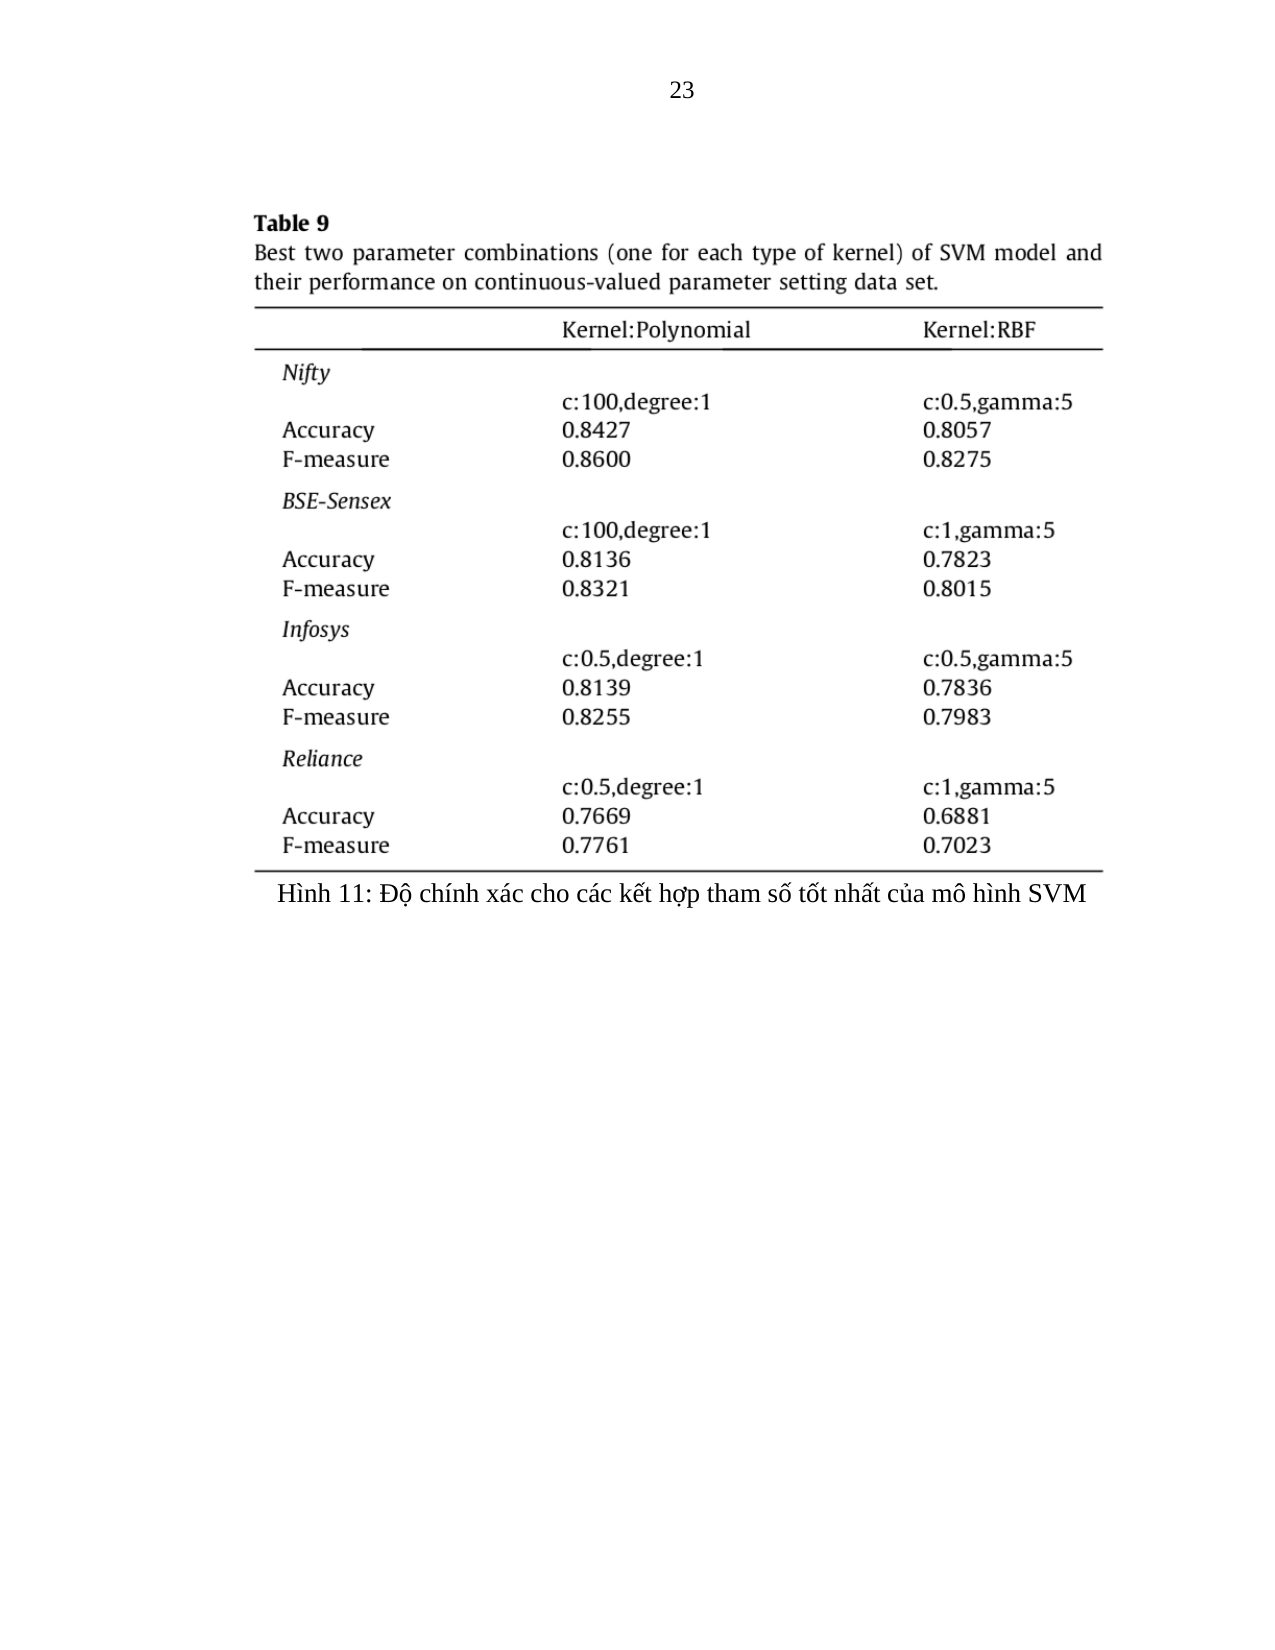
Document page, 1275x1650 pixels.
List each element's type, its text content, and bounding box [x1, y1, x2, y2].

picture [248, 206, 1116, 878]
text Hình 11: Độ chính xác cho các kết hợp tham số tốt nhất của mô hình SVM [207, 878, 1157, 909]
